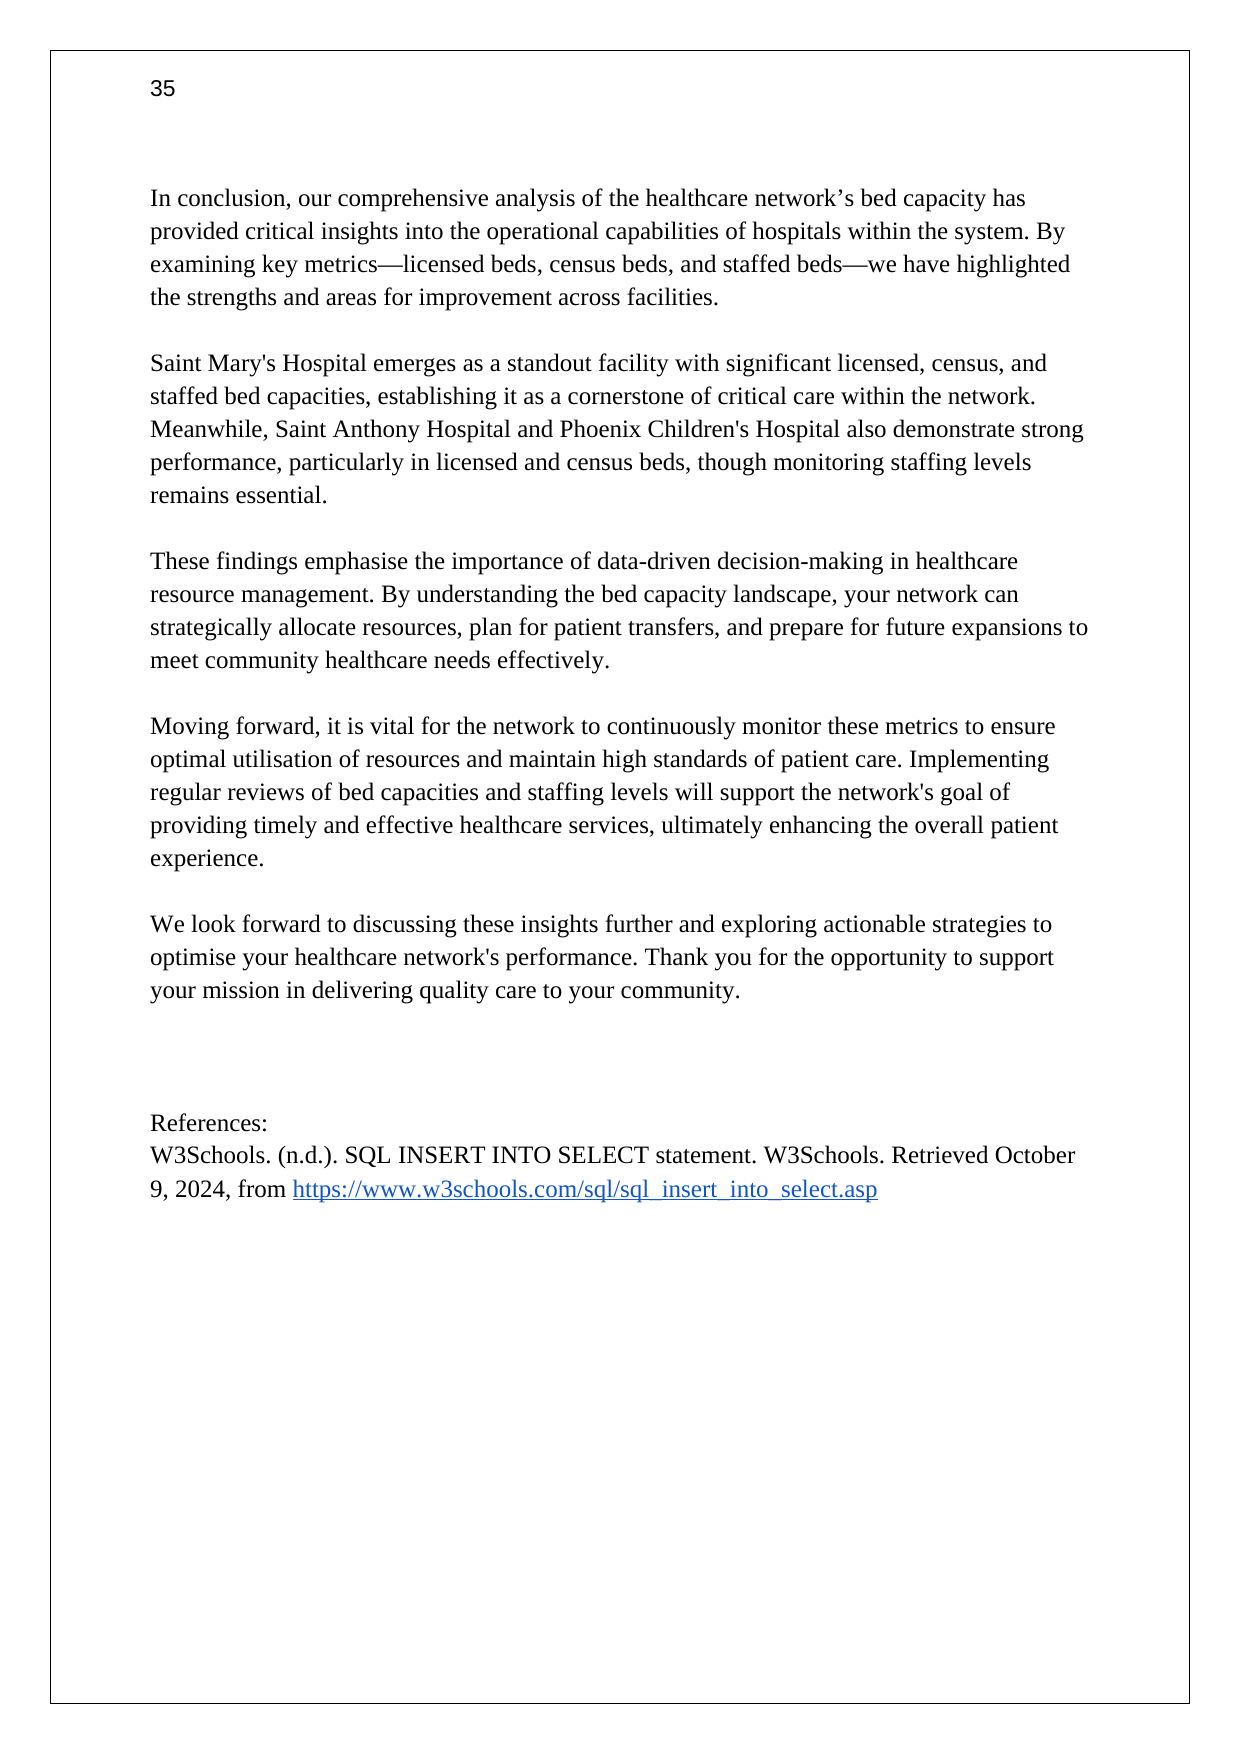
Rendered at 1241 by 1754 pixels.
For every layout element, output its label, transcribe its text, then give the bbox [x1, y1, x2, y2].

text These findings emphasise the importance of data-driven decision-making in healthcare resource management. By understanding the bed capacity landscape, your network can strategically allocate resources, plan for patient transfers, and prepare for future expansions to meet community healthcare needs effectively. [150, 546, 1090, 674]
text Saint Mary's Hospital emerges as a standout facility with significant licensed, census, and staffed bed capacities, establishing it as a cornerstone of critical care within the network. Meanwhile, Saint Anthony Hospital and Phoenix Children's Hospital also demonstrate strong performance, particularly in licensed and census beds, though monitoring staffing levels remains essential. [150, 348, 1090, 509]
text We look forward to discussing these insights further and exploring actionable strategies to optimise your healthcare network's performance. Thank you for the opportunity to support your mission in delivering quality care to your community. [150, 909, 1090, 1004]
text Moving forward, it is vital for the network to continuously monitor these metrics to ensure optimal utilisation of resources and maintain high standards of patient care. Implementing regular reviews of bed capacities and staffing levels will support the network's goal of providing timely and effective healthcare services, ultimately enhancing the overall patient experience. [150, 711, 1090, 872]
text W3Schools. (n.d.). SQL INSERT INTO SELECT statement. W3Schools. Retrieved October 9, 2024, from https://www.w3schools.com/sql/sql_insert_into_select.asp [150, 1141, 1090, 1202]
text In conclusion, our comprehensive analysis of the healthcare network’s bed capacity has provided critical insights into the operational capabilities of hospitals within the system. By examining key metrics—licensed beds, census beds, and staffed beds—we have highlighted the strengths and areas for improvement across facilities. [150, 183, 1090, 311]
text References: [150, 1108, 1090, 1136]
